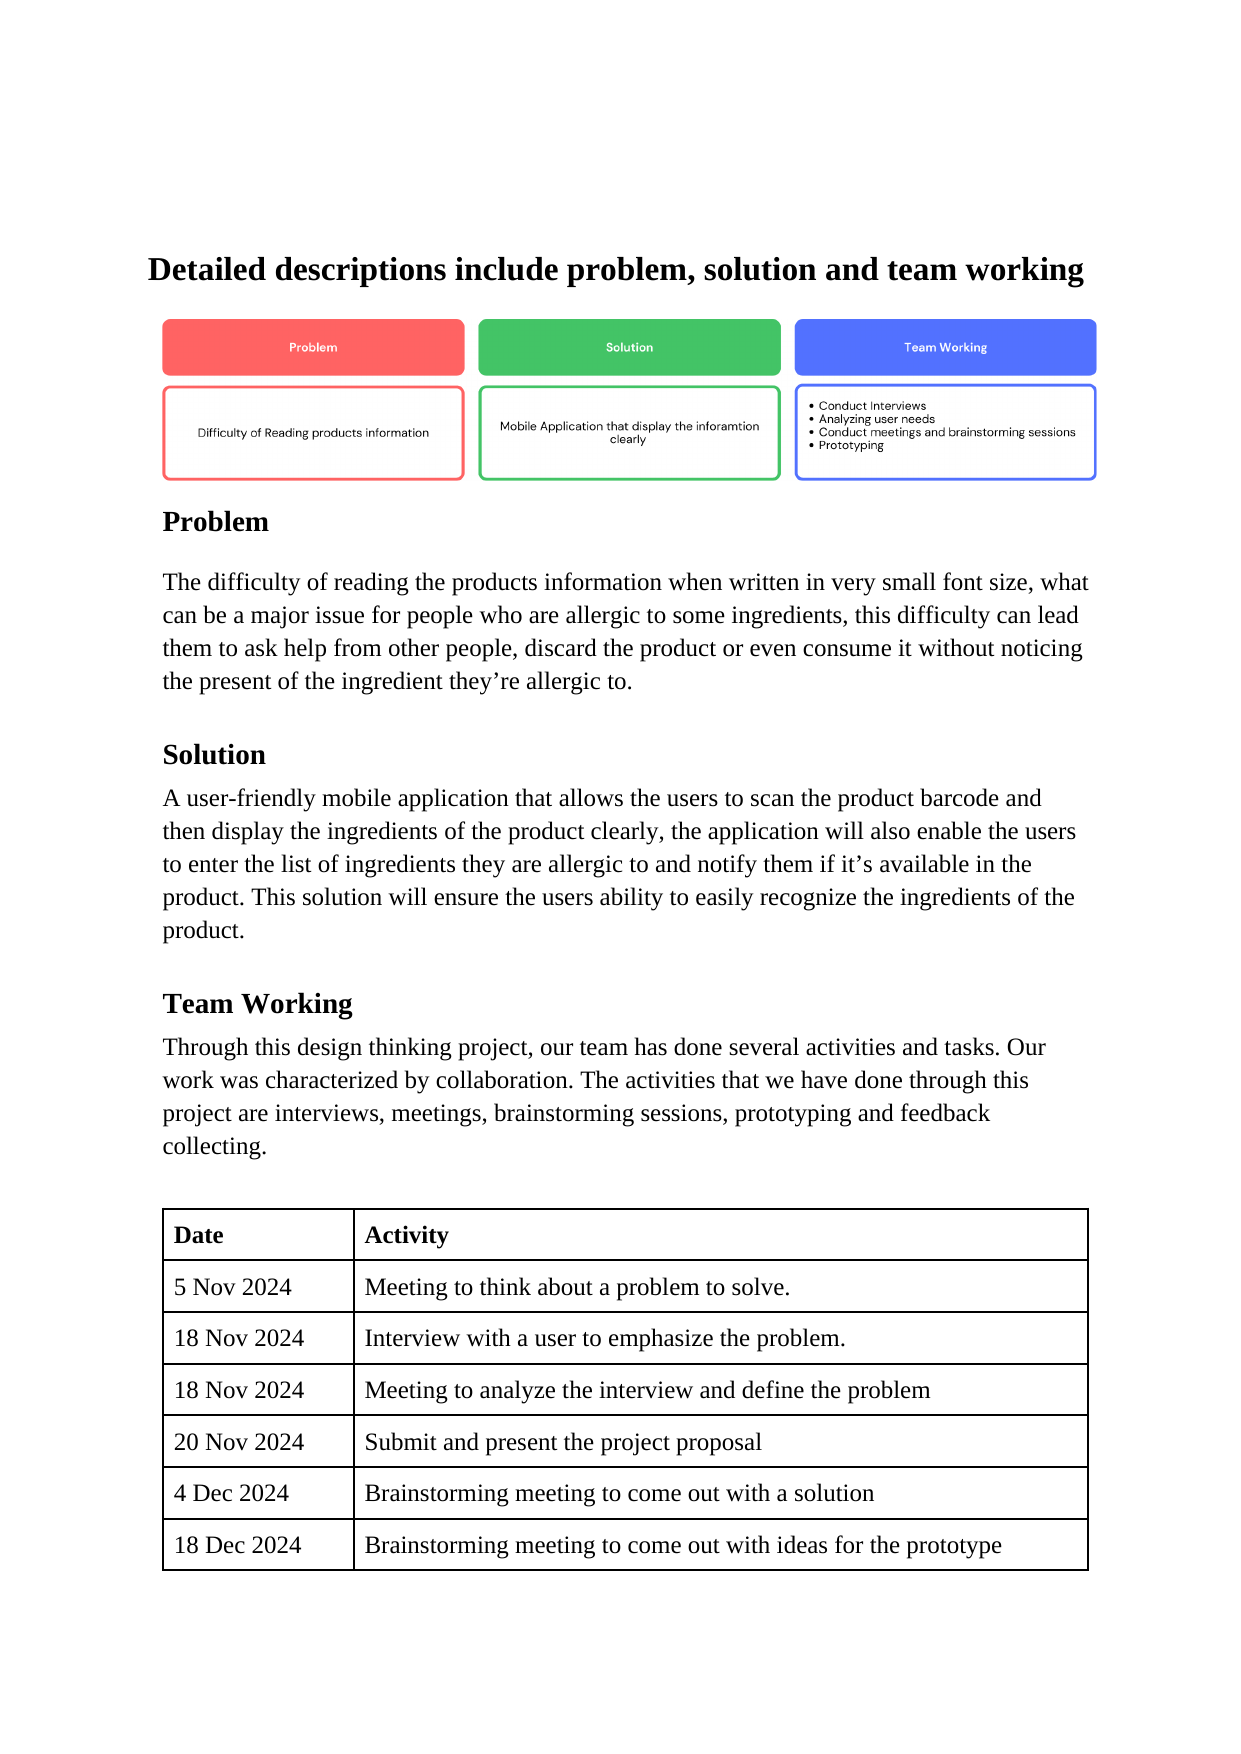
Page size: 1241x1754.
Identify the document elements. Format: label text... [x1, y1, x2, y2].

subtitle Problem [162, 504, 1045, 538]
table_header Date [164, 1210, 353, 1259]
table_cell 18 Dec 2024 [164, 1520, 353, 1569]
text A user-friendly mobile application that allows the users to scan the product barcode and then display the ingredients of the product clearly, the application will also enable the users to enter the list of ingredients they are allergic to and notify them if it’s available in the product. This solution will ensure the users ability to easily recognize the ingredients of the product. [162, 783, 1090, 944]
text Through this design thinking project, our team has done several activities and tasks. Our work was characterized by collaboration. The activities that we have done through this project are interviews, meetings, brainstorming sessions, prototyping and feedback collecting. [162, 1032, 1090, 1160]
subtitle Solution [162, 737, 1045, 771]
table_cell Meeting to analyze the interview and define the problem [355, 1365, 1087, 1414]
table_cell Brainstorming meeting to come out with a solution [355, 1468, 1087, 1518]
picture [162, 319, 1097, 481]
table_cell 4 Dec 2024 [164, 1468, 353, 1518]
table_header Activity [355, 1210, 1087, 1259]
table_cell Meeting to think about a problem to solve. [355, 1261, 1087, 1311]
table_cell 20 Nov 2024 [164, 1416, 353, 1466]
table_cell Brainstorming meeting to come out with ideas for the prototype [355, 1520, 1087, 1569]
table_cell 5 Nov 2024 [164, 1261, 353, 1311]
table_cell Interview with a user to emphasize the problem. [355, 1313, 1087, 1363]
table_cell Submit and present the project proposal [355, 1416, 1087, 1466]
subtitle Detailed descriptions include problem, solution and team working [148, 249, 1090, 287]
table_cell 18 Nov 2024 [164, 1313, 353, 1363]
table_cell 18 Nov 2024 [164, 1365, 353, 1414]
subtitle Team Working [162, 986, 1045, 1020]
text The difficulty of reading the products information when written in very small font size, what can be a major issue for people who are allergic to some ingredients, this difficulty can lead them to ask help from other people, discard the product or even consume it without noticing the present of the ingredient they’re allergic to. [162, 567, 1090, 695]
